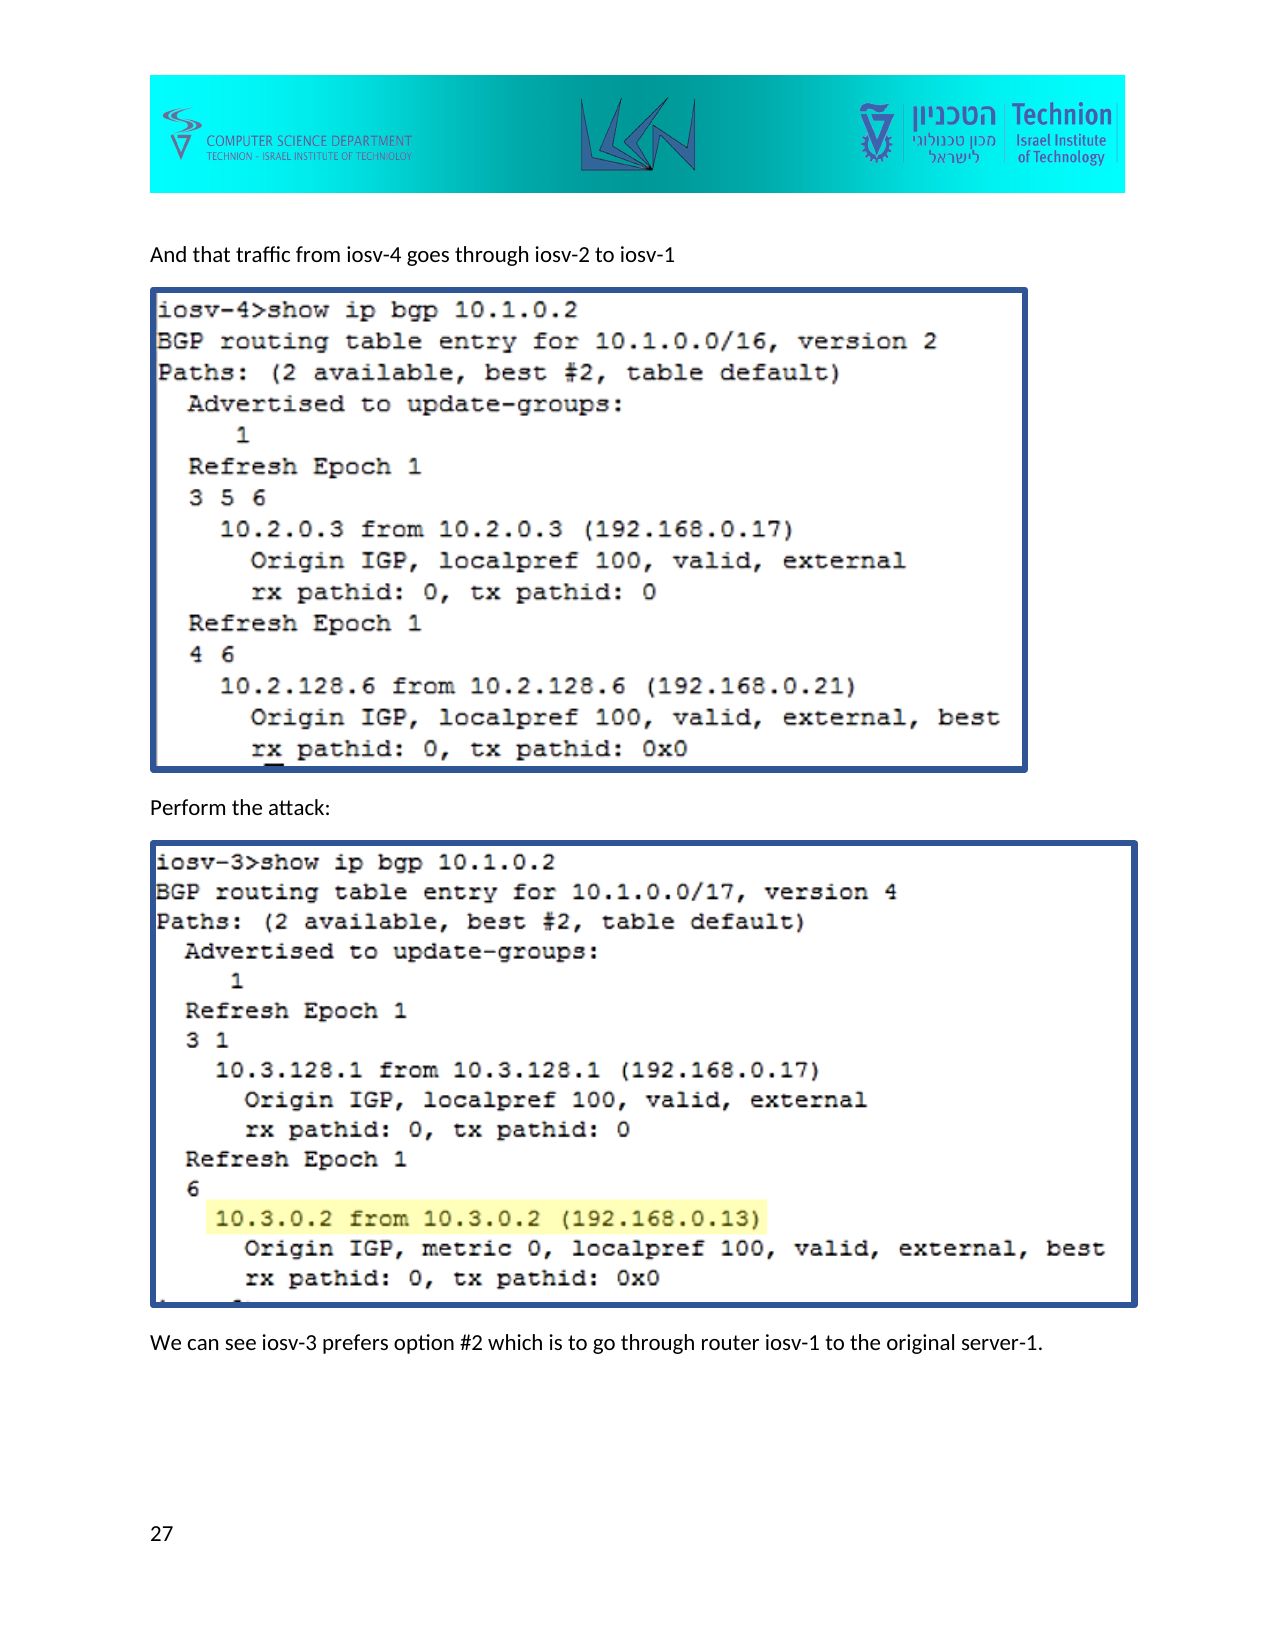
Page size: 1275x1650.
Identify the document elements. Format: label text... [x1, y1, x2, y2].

picture [156, 293, 1022, 766]
text And that traffic from iosv-4 goes through iosv-2 to iosv-1 [150, 240, 1125, 268]
text We can see iosv-3 prefers option #2 which is to go through router iosv-1 to the original server-1. [150, 1328, 1125, 1356]
picture [156, 846, 1131, 1302]
picture [150, 75, 1125, 193]
text Perform the attack: [150, 793, 1125, 821]
